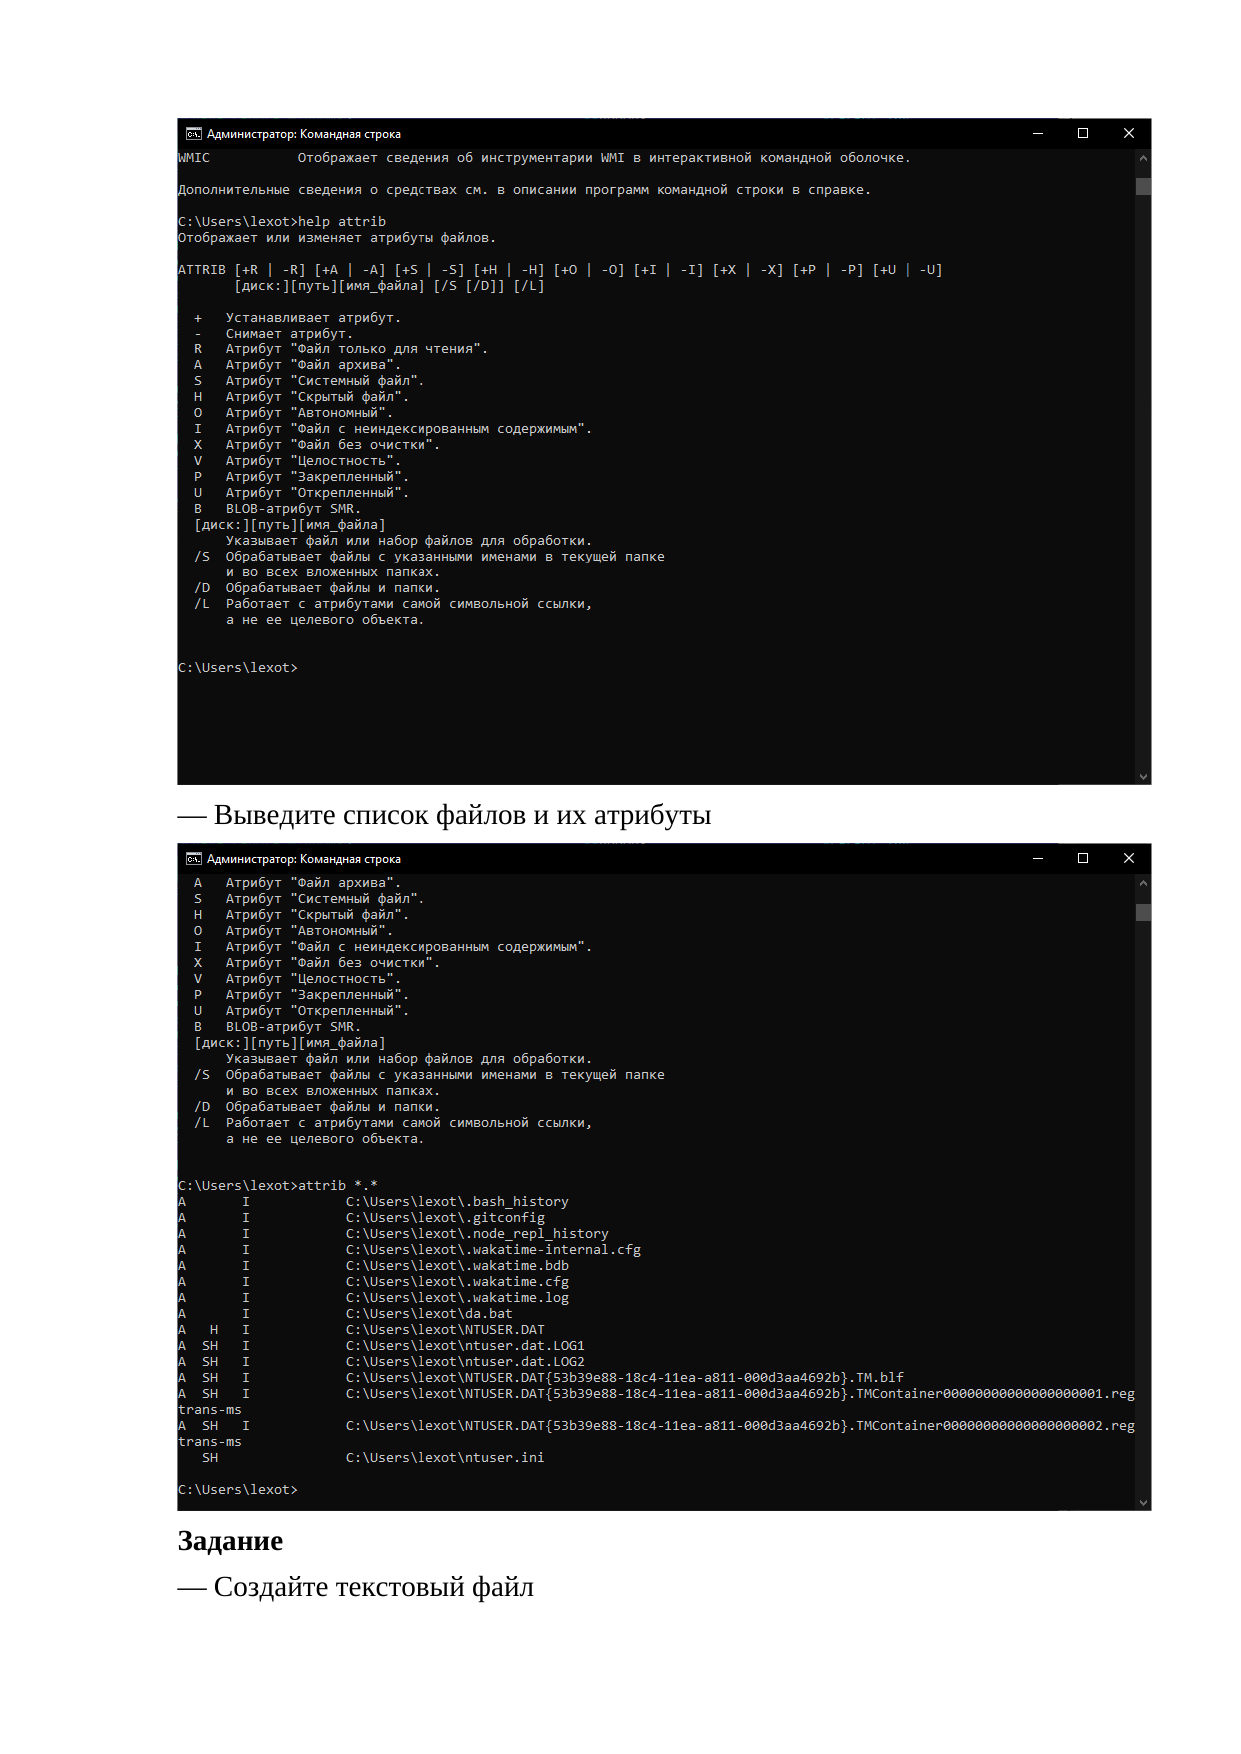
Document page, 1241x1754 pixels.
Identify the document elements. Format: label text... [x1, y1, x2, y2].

picture [177, 843, 1152, 1511]
text — Выведите список файлов и их атрибуты [177, 797, 1152, 831]
text Задание [177, 1523, 1152, 1556]
text — Создайте текстовый файл [177, 1569, 1152, 1602]
picture [177, 118, 1152, 785]
